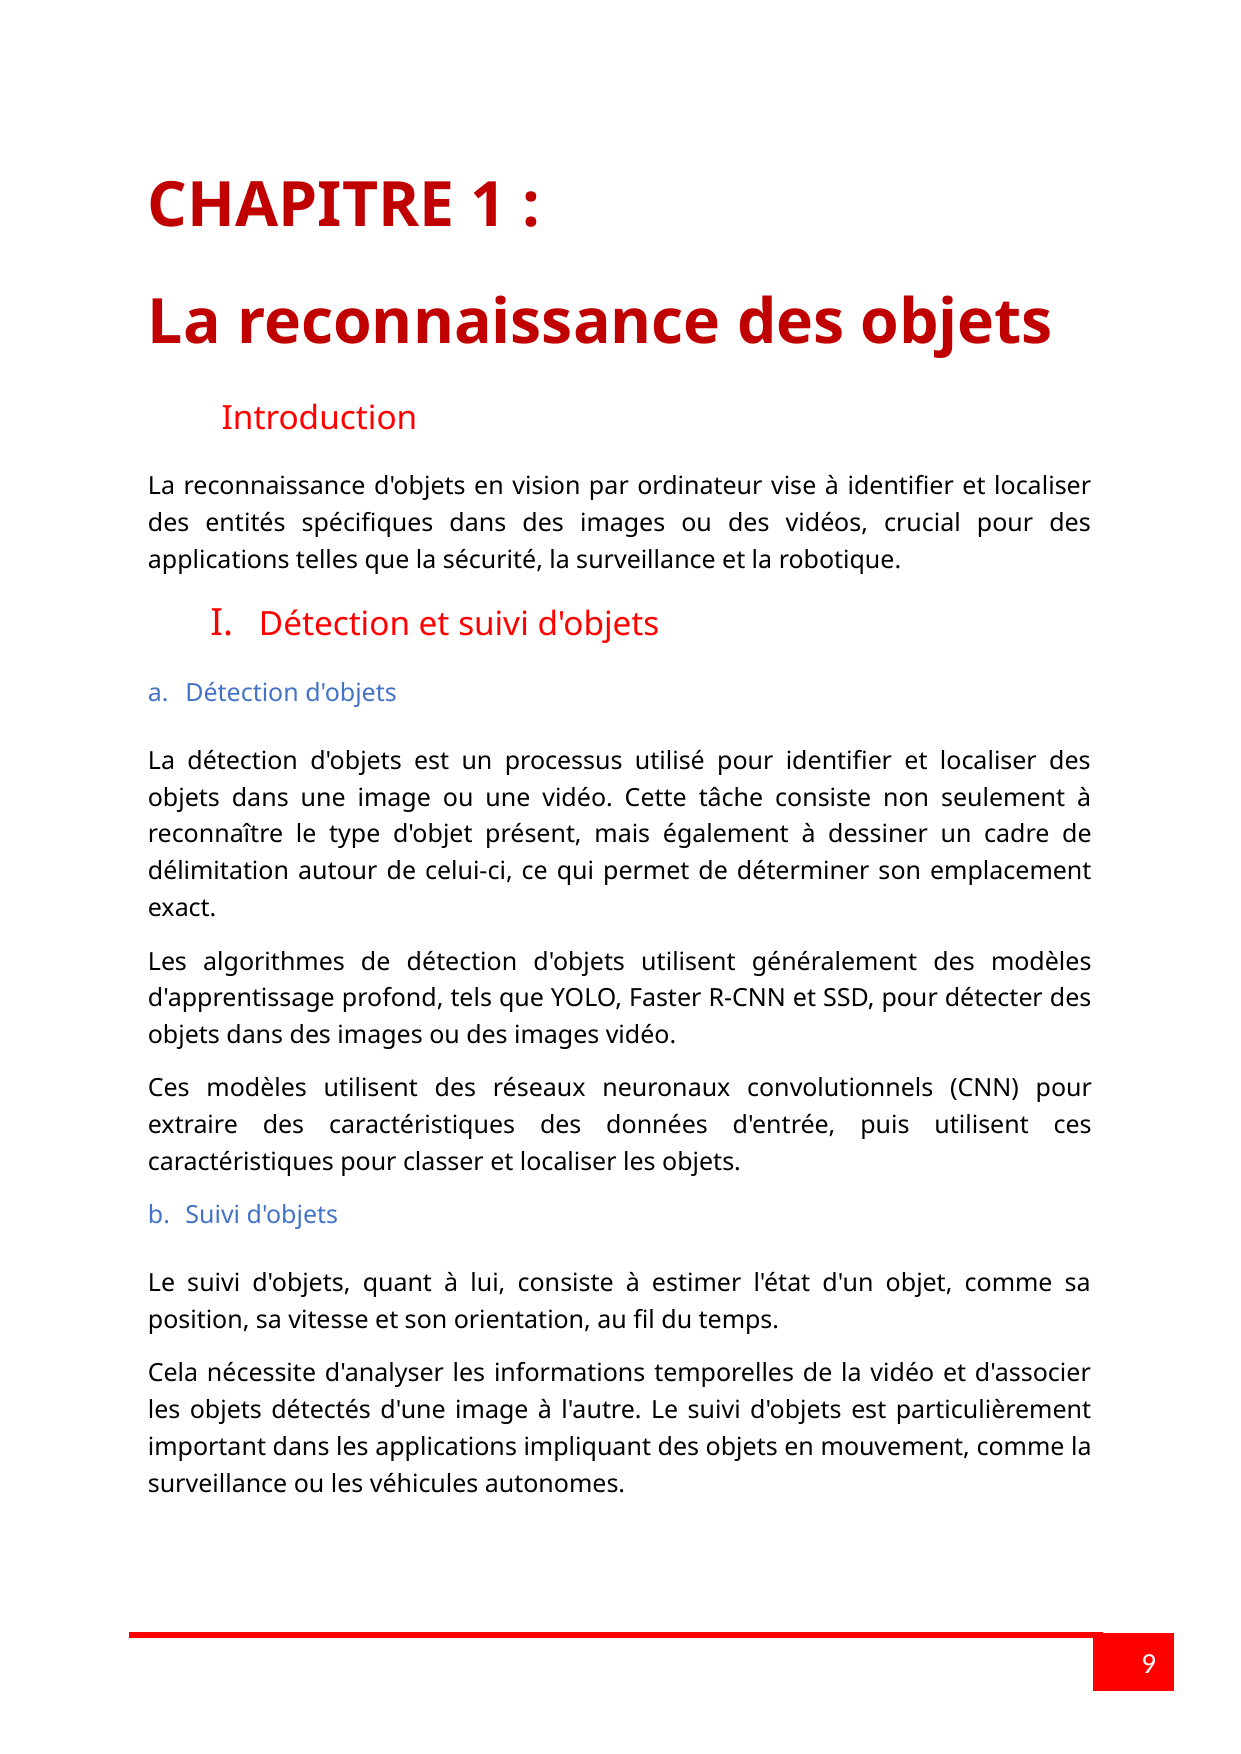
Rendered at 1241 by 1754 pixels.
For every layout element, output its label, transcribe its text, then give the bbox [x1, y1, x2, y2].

text Le suivi d'objets, quant à lui, consiste à estimer l'état d'un objet, comme sa position, sa vitesse et son orientation, au fil du temps. [148, 1265, 1093, 1336]
list Introduction [221, 394, 1093, 439]
text CHAPITRE 1 : [148, 160, 1093, 245]
text Détection d'objets [148, 675, 1093, 709]
text Suivi d'objets [148, 1197, 1093, 1231]
text La reconnaissance d'objets en vision par ordinateur vise à identifier et localiser des entités spécifiques dans des images ou des vidéos, crucial pour des applications telles que la sécurité, la surveillance et la robotique. [148, 468, 1093, 575]
text La détection d'objets est un processus utilisé pour identifier et localiser des objets dans une image ou une vidéo. Cette tâche consiste non seulement à reconnaître le type d'objet présent, mais également à dessiner un cadre de délimitation autour de celui-ci, ce qui permet de déterminer son emplacement exact. [148, 743, 1093, 924]
text Ces modèles utilisent des réseaux neuronaux convolutionnels (CNN) pour extraire des caractéristiques des données d'entrée, puis utilisent ces caractéristiques pour classer et localiser les objets. [148, 1070, 1093, 1178]
text Les algorithmes de détection d'objets utilisent généralement des modèles d'apprentissage profond, tels que YOLO, Faster R-CNN et SSD, pour détecter des objets dans des images ou des images vidéo. [148, 943, 1093, 1051]
text Cela nécessite d'analyser les informations temporelles de la vidéo et d'associer les objets détectés d'une image à l'autre. Le suivi d'objets est particulièrement important dans les applications impliquant des objets en mouvement, comme la surveillance ou les véhicules autonomes. [148, 1355, 1093, 1499]
text Détection et suivi d'objets [221, 595, 1093, 646]
text La reconnaissance des objets [148, 277, 1093, 362]
